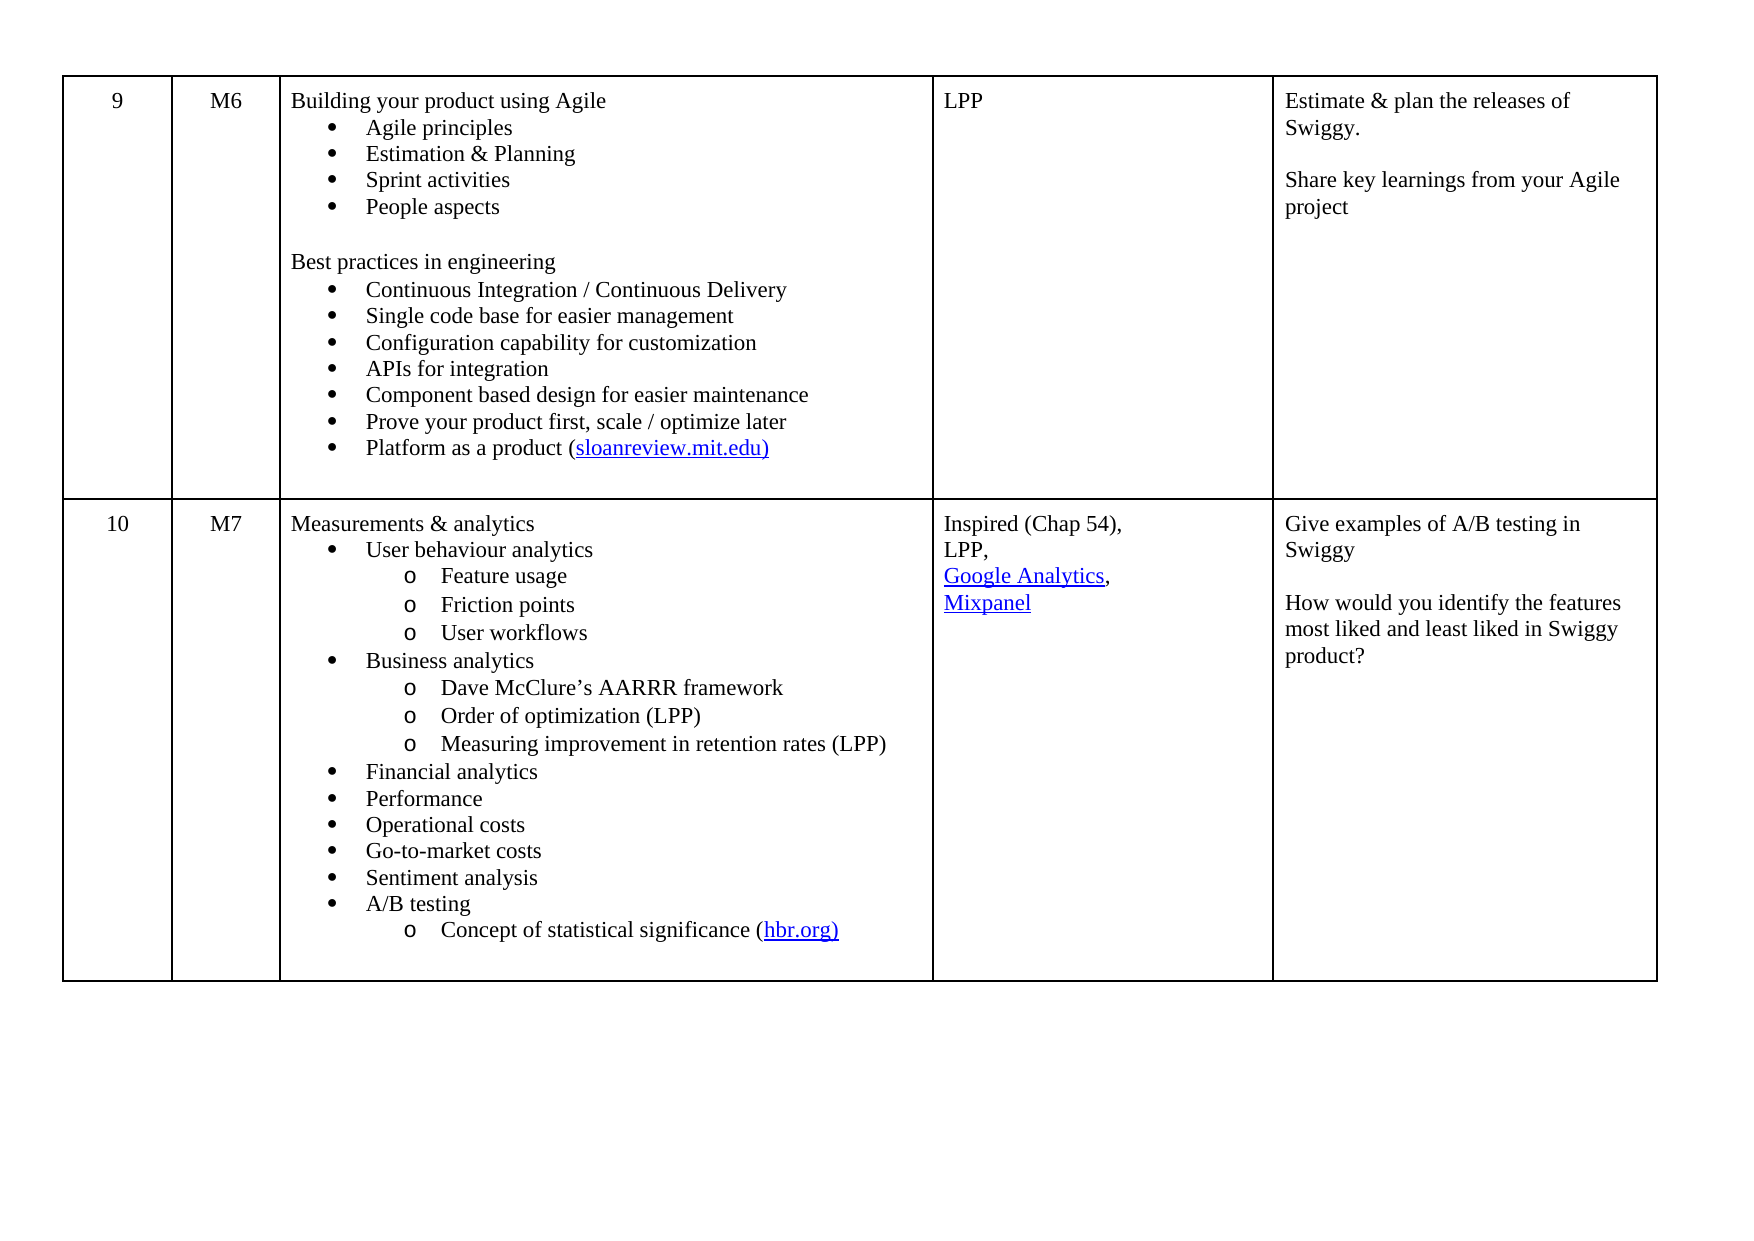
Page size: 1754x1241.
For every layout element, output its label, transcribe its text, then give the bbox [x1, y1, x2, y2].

table_cell M7 [173, 500, 279, 980]
table_cell M6 [173, 77, 279, 497]
table_cell Estimate & plan the releases of Swiggy. Share key learnings from your Agile project [1274, 77, 1656, 497]
table_cell Give examples of A/B testing in Swiggy How would you identify the features most liked and least liked in Swiggy product? [1274, 500, 1656, 980]
table_cell 10 [64, 500, 171, 980]
table_cell Building your product using Agile Agile principles Estimation & Planning Sprint activities People aspects Best practices in engineering Continuous Integration / Continuous Delivery Single code base for easier management Configuration capability for customization APIs for integration Component based design for easier maintenance Prove your product first, scale / optimize later Platform as a product (sloanreview.mit.edu) [281, 77, 932, 497]
table_cell 9 [64, 77, 171, 497]
table_cell LPP [934, 77, 1272, 497]
table_cell Measurements & analytics User behaviour analytics Feature usage Friction points User workflows Business analytics Dave McClure’s AARRR framework Order of optimization (LPP) Measuring improvement in retention rates (LPP) Financial analytics Performance Operational costs Go‐to‐market costs Sentiment analysis A/B testing Concept of statistical significance (hbr.org) [281, 500, 932, 980]
table_cell Inspired (Chap 54), LPP, Google Analytics, Mixpanel [934, 500, 1272, 980]
